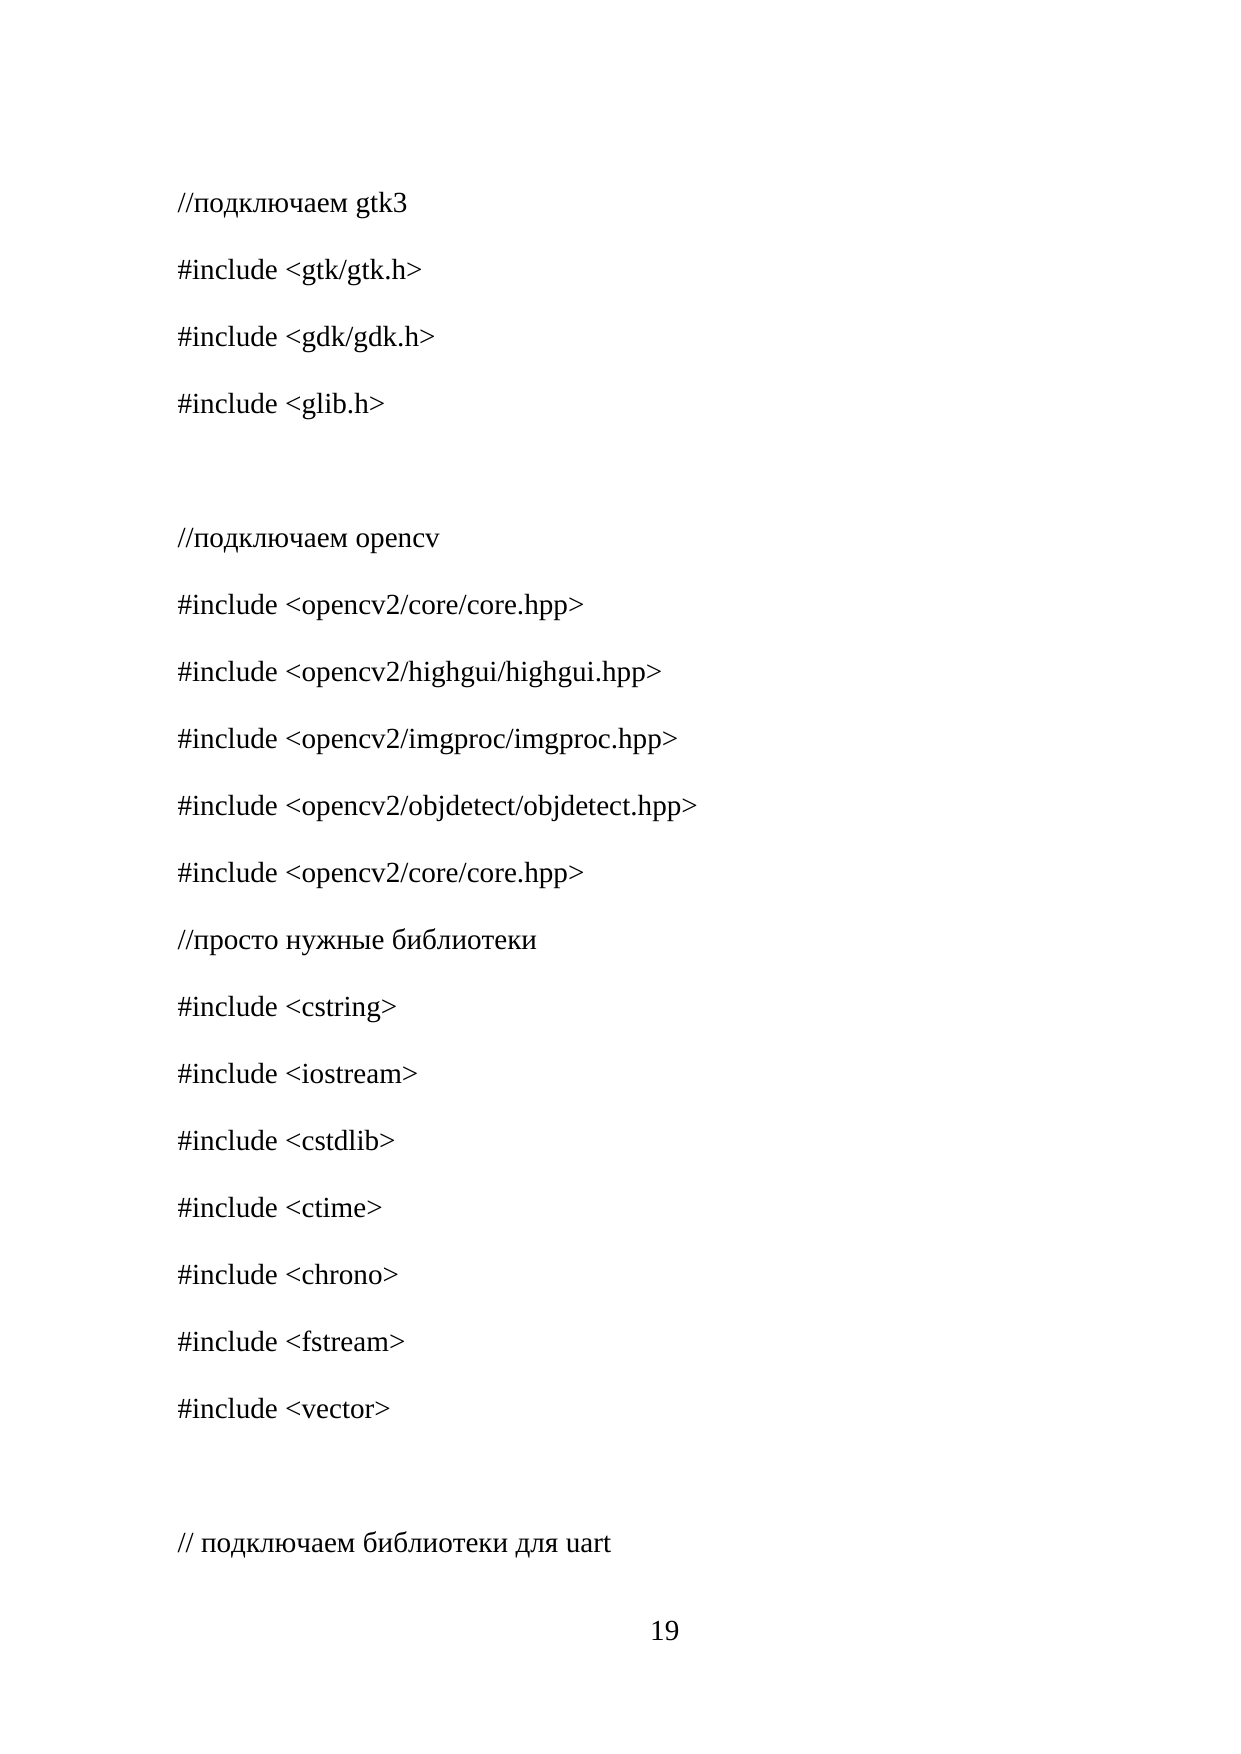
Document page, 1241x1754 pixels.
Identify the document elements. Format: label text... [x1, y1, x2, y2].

text #include <opencv2/imgproc/imgproc.hpp> [177, 721, 1152, 754]
text #include <cstdlib> [177, 1123, 1152, 1156]
text //подключаем opencv [177, 520, 1152, 553]
text #include <fstream> [177, 1324, 1152, 1357]
text //подключаем gtk3 [177, 185, 1152, 219]
text #include <cstring> [177, 989, 1152, 1022]
text //просто нужные библиотеки [177, 922, 1152, 955]
text #include <gdk/gdk.h> [177, 319, 1152, 353]
text #include <gtk/gtk.h> [177, 252, 1152, 286]
text #include <glib.h> [177, 386, 1152, 419]
text #include <ctime> [177, 1190, 1152, 1223]
text #include <opencv2/objdetect/objdetect.hpp> [177, 788, 1152, 821]
text #include <iostream> [177, 1056, 1152, 1089]
text #include <opencv2/core/core.hpp> [177, 587, 1152, 621]
text // подключаем библиотеки для uart [177, 1525, 1152, 1558]
text #include <opencv2/highgui/highgui.hpp> [177, 654, 1152, 687]
text #include <opencv2/core/core.hpp> [177, 855, 1152, 888]
text #include <chrono> [177, 1257, 1152, 1290]
text #include <vector> [177, 1391, 1152, 1424]
